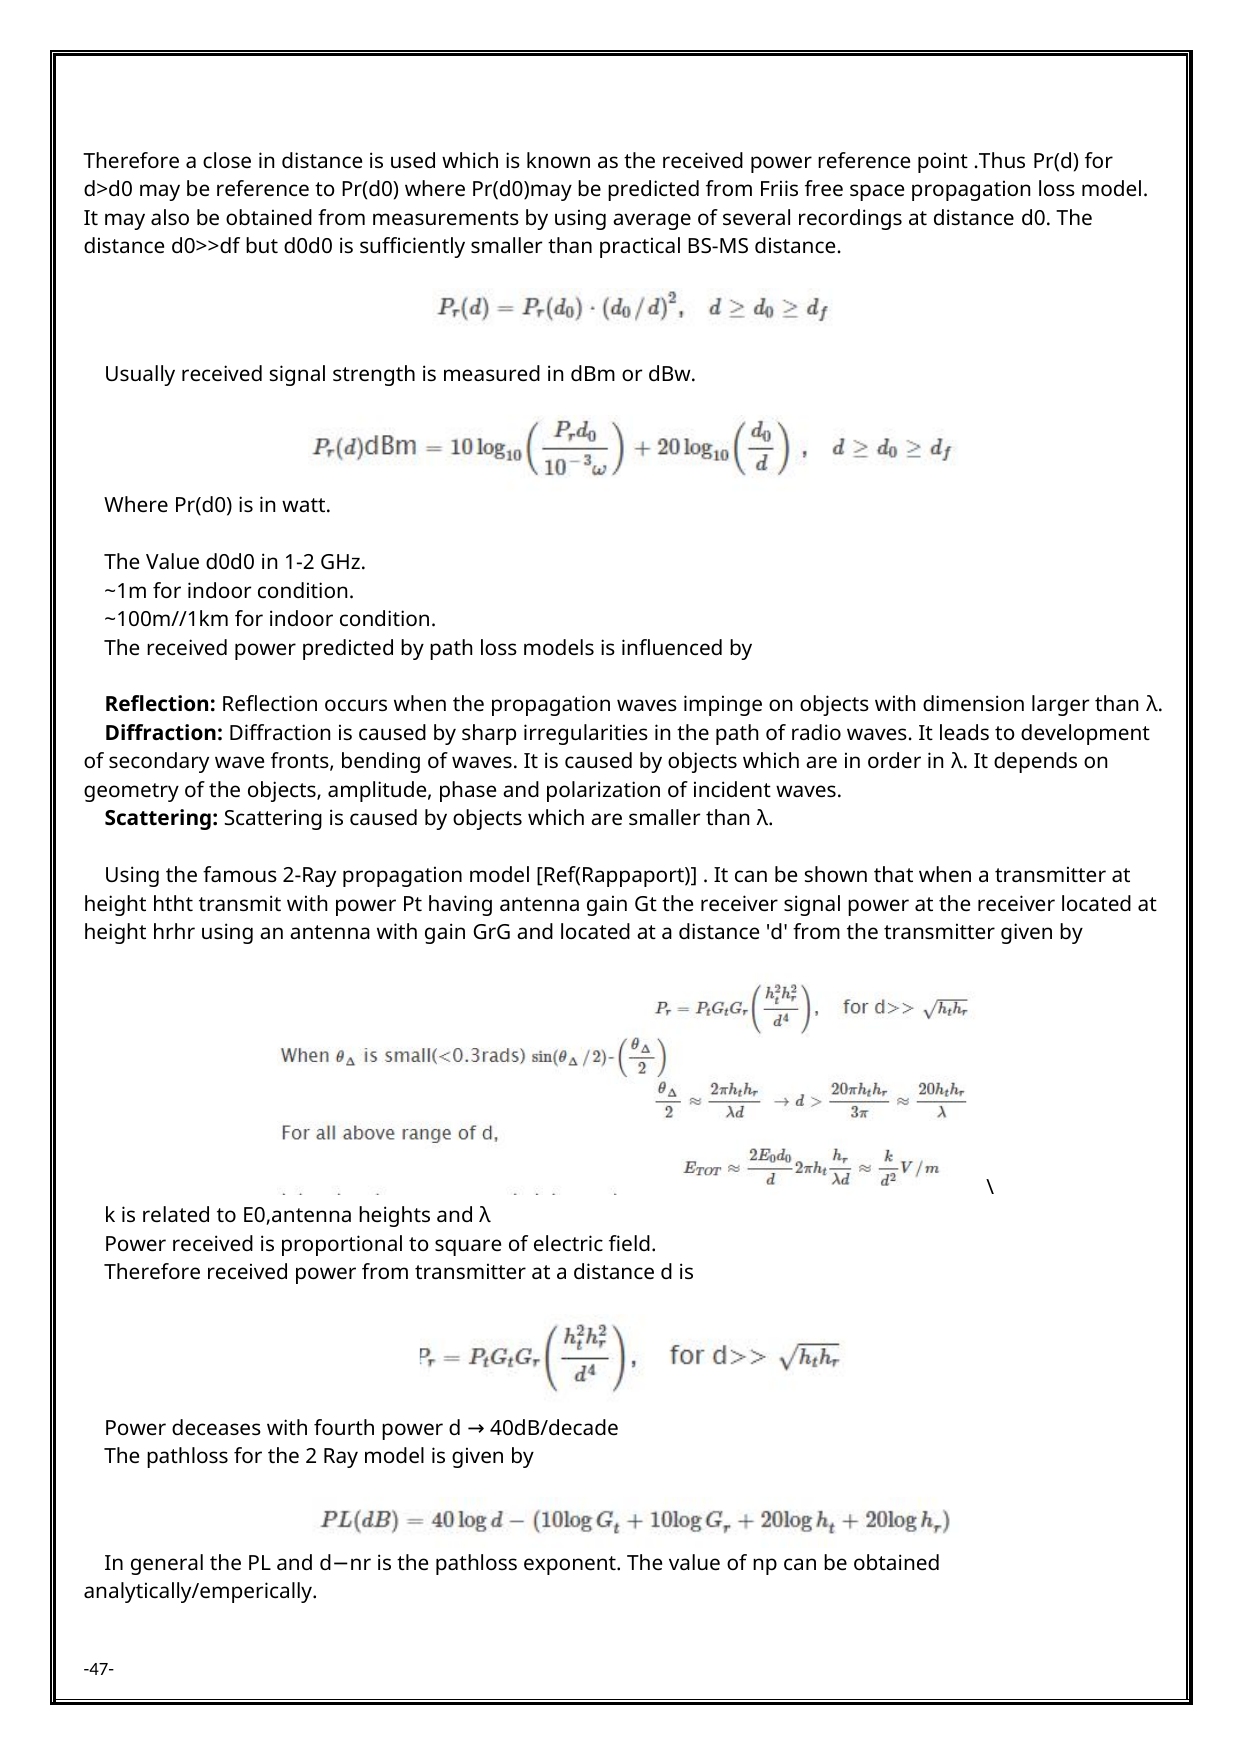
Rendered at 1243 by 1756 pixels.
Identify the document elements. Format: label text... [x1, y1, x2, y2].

text The pathloss for the 2 Ray model is given by [83, 1441, 1167, 1469]
text The Value d0d0 in 1-2 GHz. [83, 547, 1167, 576]
text Diffraction: Diffraction is caused by sharp irregularities in the path of radio waves. It leads to development of secondary wave fronts, bending of waves. It is caused by objects which are in order in λ. It depends on geometry of the objects, amplitude, phase and polarization of incident waves. [83, 718, 1167, 803]
text Using the famous 2-Ray propagation model [Ref(Rappaport)] . It can be shown that when a transmitter at height htht transmit with power Pt having antenna gain Gt the receiver signal power at the receiver located at height hrhr using an antenna with gain GrG and located at a distance 'd' from the transmitter given by [83, 860, 1167, 946]
text ~100m//1km for indoor condition. [83, 604, 1167, 633]
text Scattering: Scattering is caused by objects which are smaller than λ. [83, 803, 1167, 832]
text Power deceases with fourth power d → 40dB/decade [83, 1413, 1167, 1441]
text Therefore received power from transmitter at a distance d is [83, 1257, 1167, 1286]
text Reflection: Reflection occurs when the propagation waves impinge on objects with dimension larger than λ. [83, 689, 1167, 718]
text Where Pr(d0) is in watt. [83, 491, 1167, 519]
picture [277, 973, 987, 1195]
text ~1m for indoor condition. [83, 576, 1167, 604]
picture [308, 415, 963, 491]
picture [312, 1497, 959, 1548]
text Usually received signal strength is measured in dBm or dBw. [83, 359, 1167, 387]
text Power received is proportional to square of electric field. [83, 1229, 1167, 1257]
text In general the PL and d−nr is the pathloss exponent. The value of np can be obtained analytically/emperically. [83, 1548, 1167, 1605]
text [83, 146, 1167, 259]
text k is related to E0,antenna heights and λ [83, 1200, 1167, 1229]
picture [432, 288, 839, 331]
text The received power predicted by path loss models is influenced by [83, 633, 1167, 661]
picture [419, 1314, 852, 1413]
